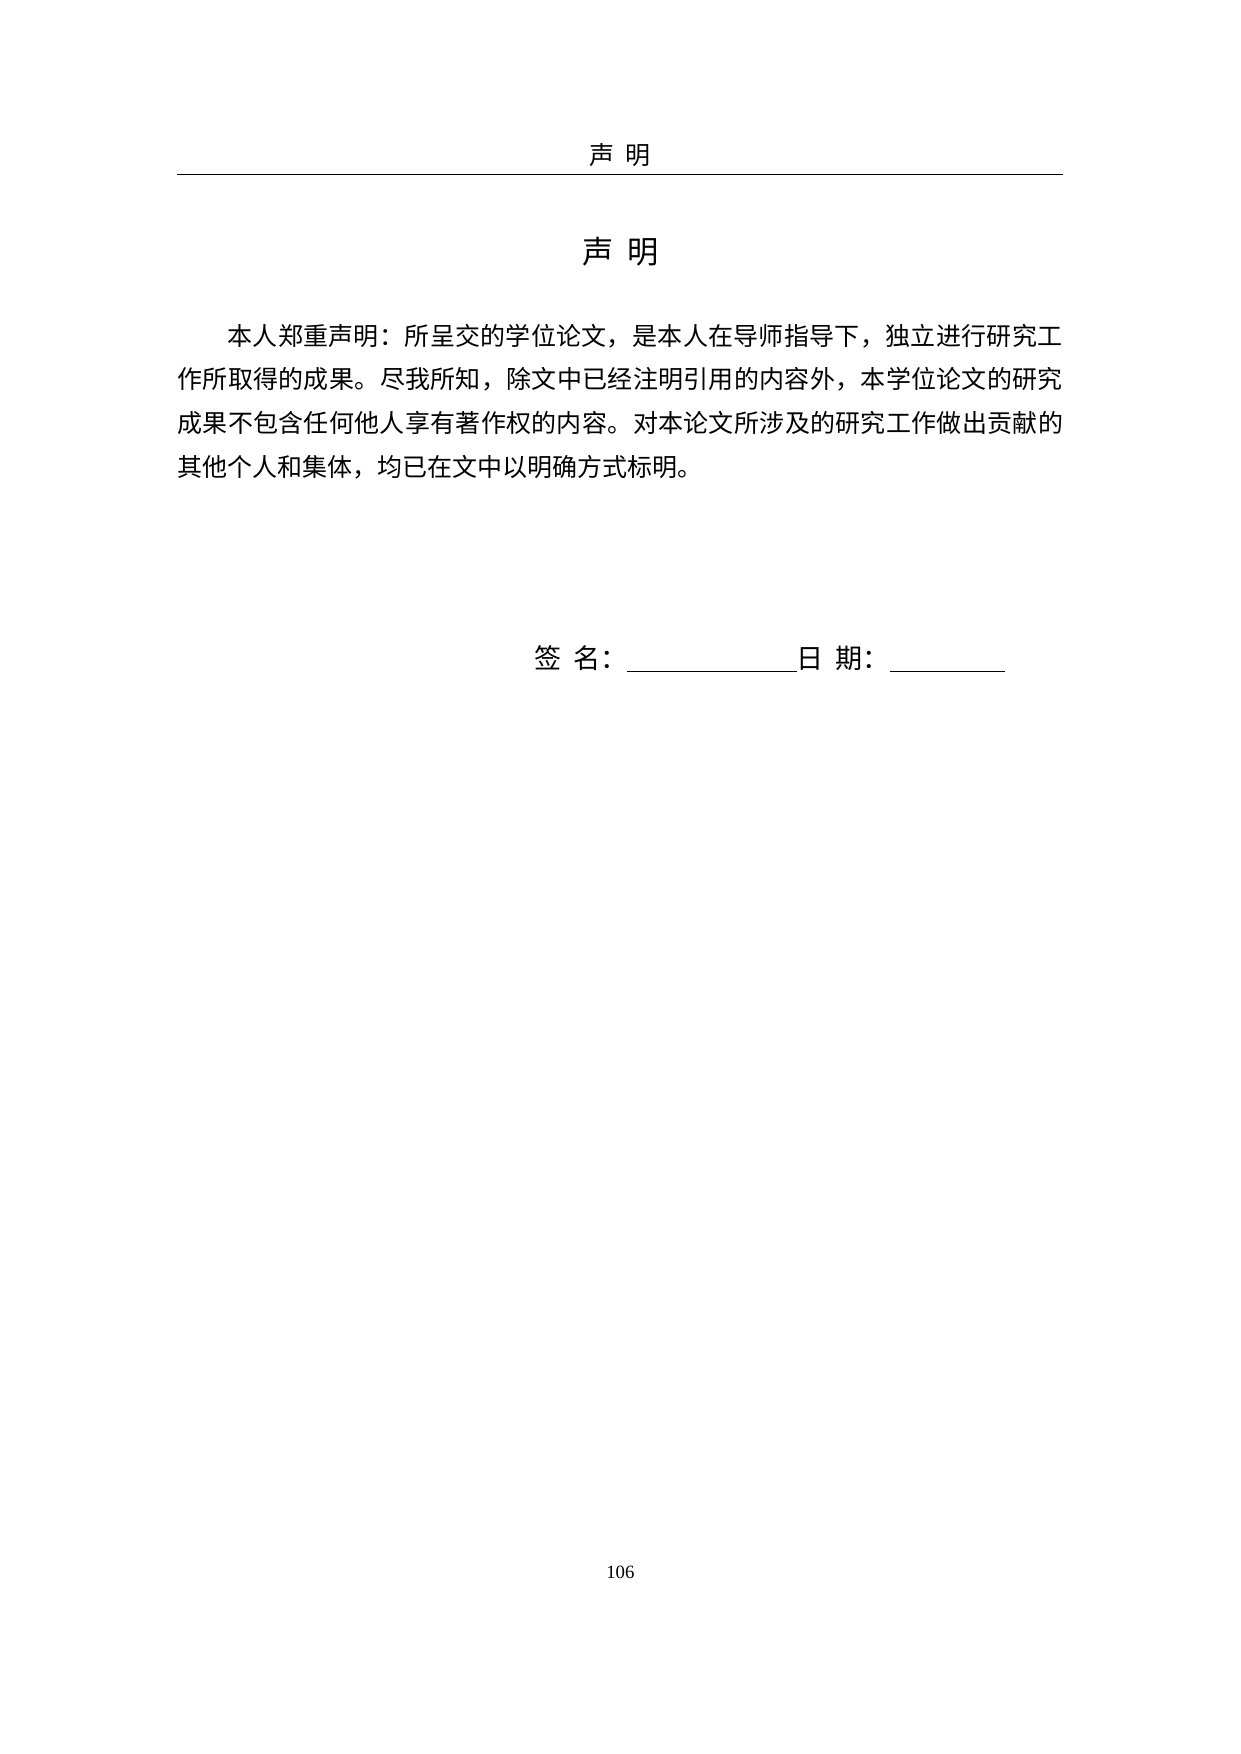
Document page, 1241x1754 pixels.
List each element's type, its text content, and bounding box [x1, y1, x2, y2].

text 本人郑重声明：所呈交的学位论文，是本人在导师指导下，独立进行研究工作所取得的成果。尽我所知，除文中已经注明引用的内容外，本学位论文的研究成果不包含任何他人享有著作权的内容。对本论文所涉及的研究工作做出贡献的其他个人和集体，均已在文中以明确方式标明。 [177, 310, 1063, 485]
text 签 名： 日 期： [483, 639, 1063, 676]
subtitle 声 明 [177, 227, 1063, 272]
